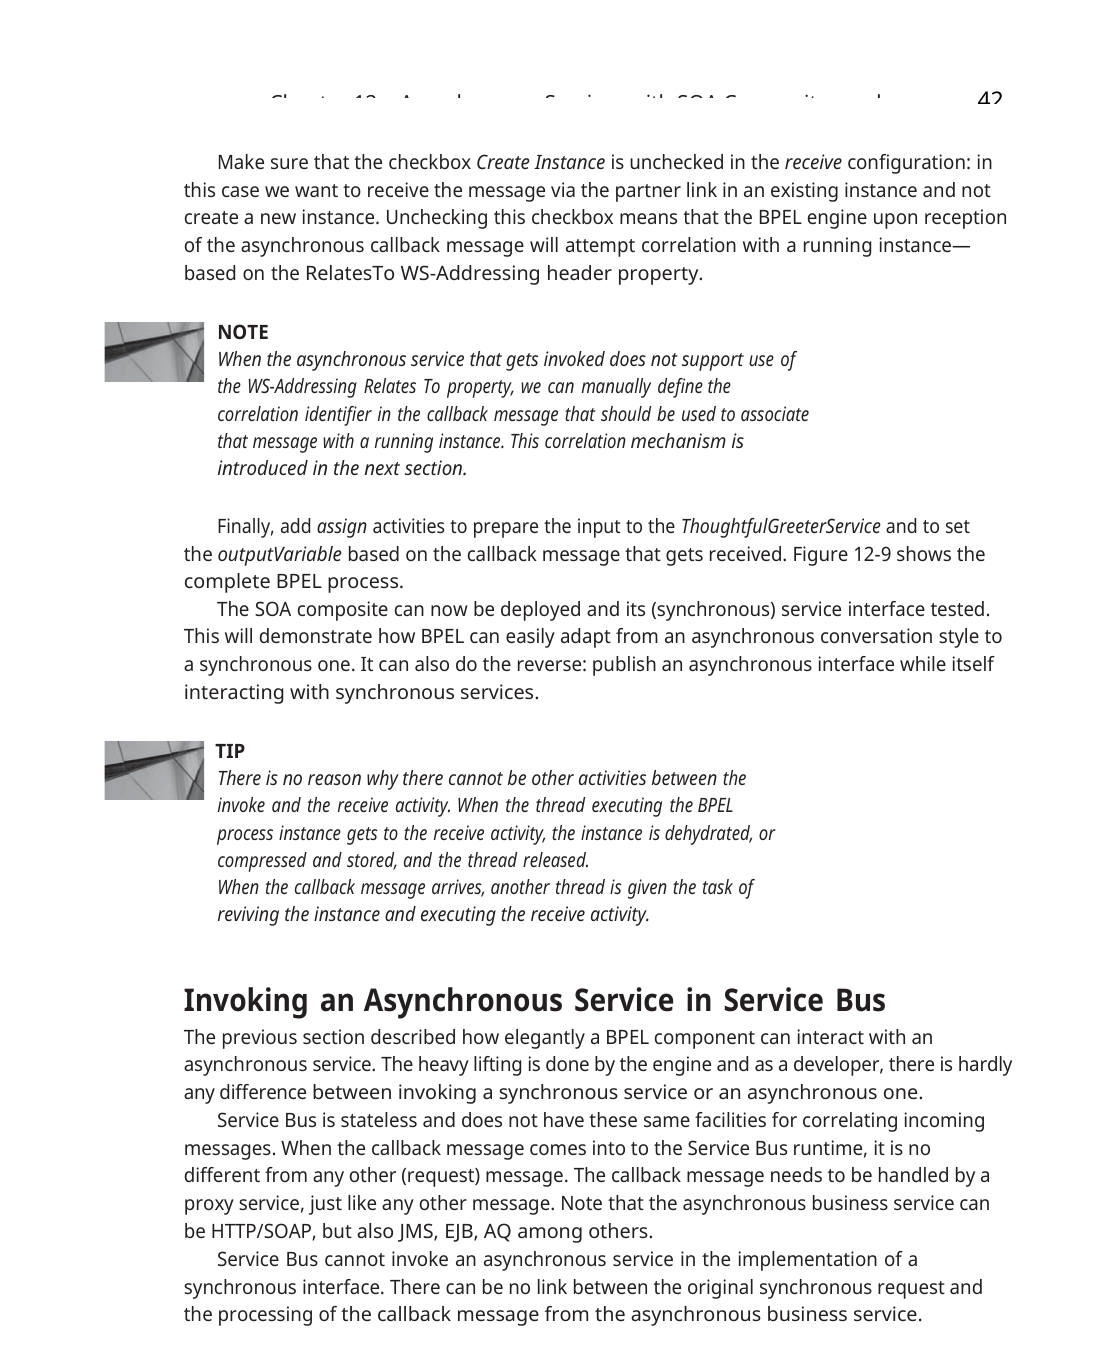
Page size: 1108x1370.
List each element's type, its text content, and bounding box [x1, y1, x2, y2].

text Service Bus is stateless and does not have these same facilities for correlating incoming messages. When the callback message comes into to the Service Bus runtime, it is no different from any other (request) message. The callback message needs to be handled by a proxy service, just like any other message. Note that the asynchronous business service can be HTTP/SOAP, but also JMS, EJB, AQ among others. [184, 1106, 1008, 1244]
text Finally, add assign activities to prepare the input to the ThoughtfulGreeterService and to set the outputVariable based on the callback message that gets received. Figure 12-9 shows the complete BPEL process. [184, 513, 991, 594]
subtitle Invoking an Asynchronous Service in Service Bus [184, 978, 1107, 1021]
text The SOA composite can now be deployed and its (synchronous) service interface tested. This will demonstrate how BPEL can easily adapt from an asynchronous conversation style to a synchronous one. It can also do the reverse: publish an asynchronous interface while itself interacting with synchronous services. [184, 595, 1012, 705]
text Make sure that the checkbox Create Instance is unchecked in the receive configuration: in this case we want to receive the message via the partner link in an existing instance and not create a new instance. Unchecking this checkbox means that the BPEL engine upon reception of the asynchronous callback message will attempt correlation with a running instance—based on the RelatesTo WS-Addressing header property. [184, 148, 1018, 286]
text The previous section described how elegantly a BPEL component can interact with an asynchronous service. The heavy lifting is done by the engine and as a developer, there is hardly any difference between invoking a synchronous service or an asynchronous one. [184, 1023, 1018, 1105]
text When the callback message arrives, another thread is given the task of reviving the instance and executing the receive activity. [217, 873, 811, 927]
picture [104, 322, 205, 382]
text When the asynchronous service that gets invoked does not support use of the WS-Addressing Relates To property, we can manually define the correlation identifier in the callback message that should be used to associate that message with a running instance. This correlation mechanism is introduced in the next section. [217, 346, 813, 481]
text There is no reason why there cannot be other activities between the invoke and the receive activity. When the thread executing the BPEL process instance gets to the receive activity, the instance is dehydrated, or compressed and stored, and the thread released. [217, 764, 784, 873]
subtitle NOTE [217, 319, 1107, 346]
picture [104, 741, 205, 800]
subtitle TIP [215, 737, 1107, 764]
text Service Bus cannot invoke an asynchronous service in the implementation of a synchronous interface. There can be no link between the original synchronous request and the processing of the callback message from the asynchronous business service. [184, 1245, 1012, 1328]
